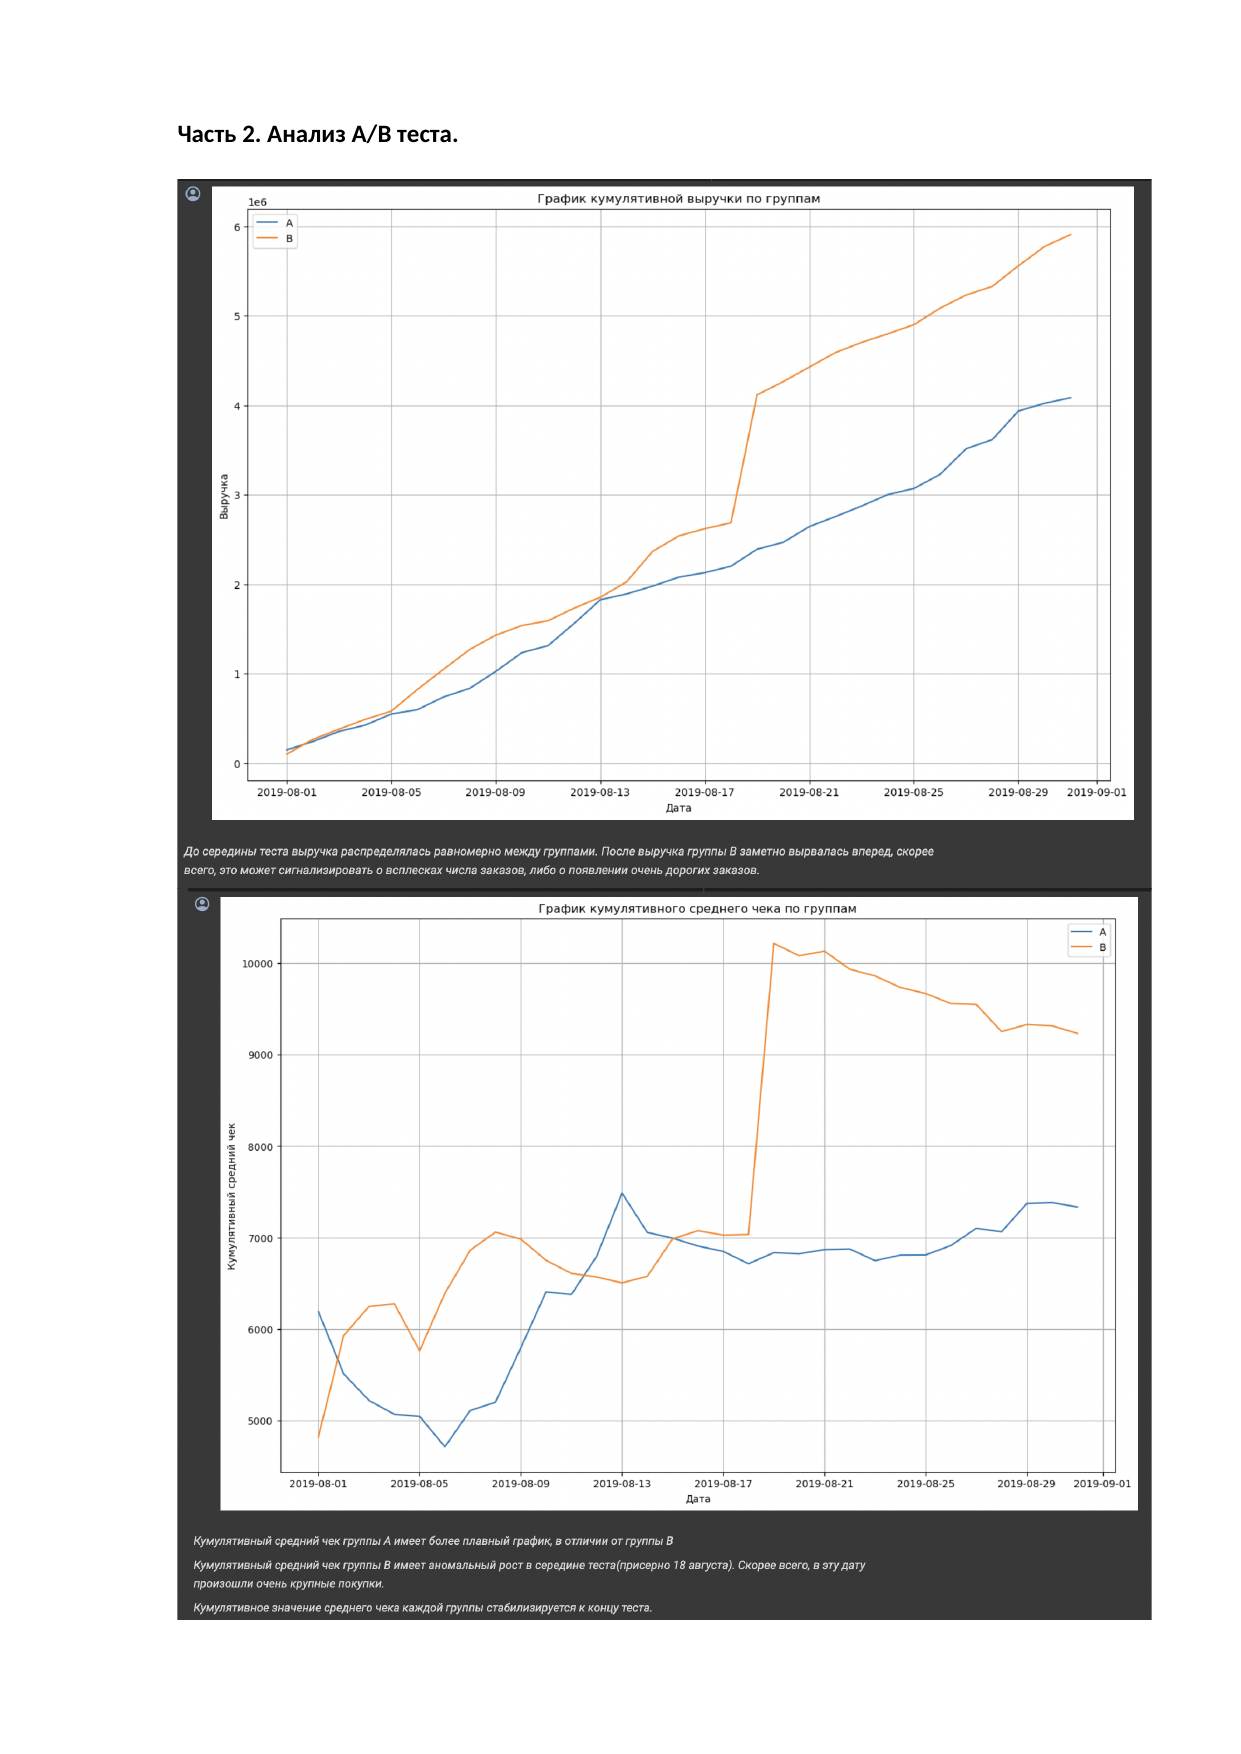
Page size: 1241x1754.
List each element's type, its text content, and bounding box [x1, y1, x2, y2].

picture [177, 179, 1152, 1620]
text Часть 2. Анализ А/В теста. [177, 118, 1152, 149]
